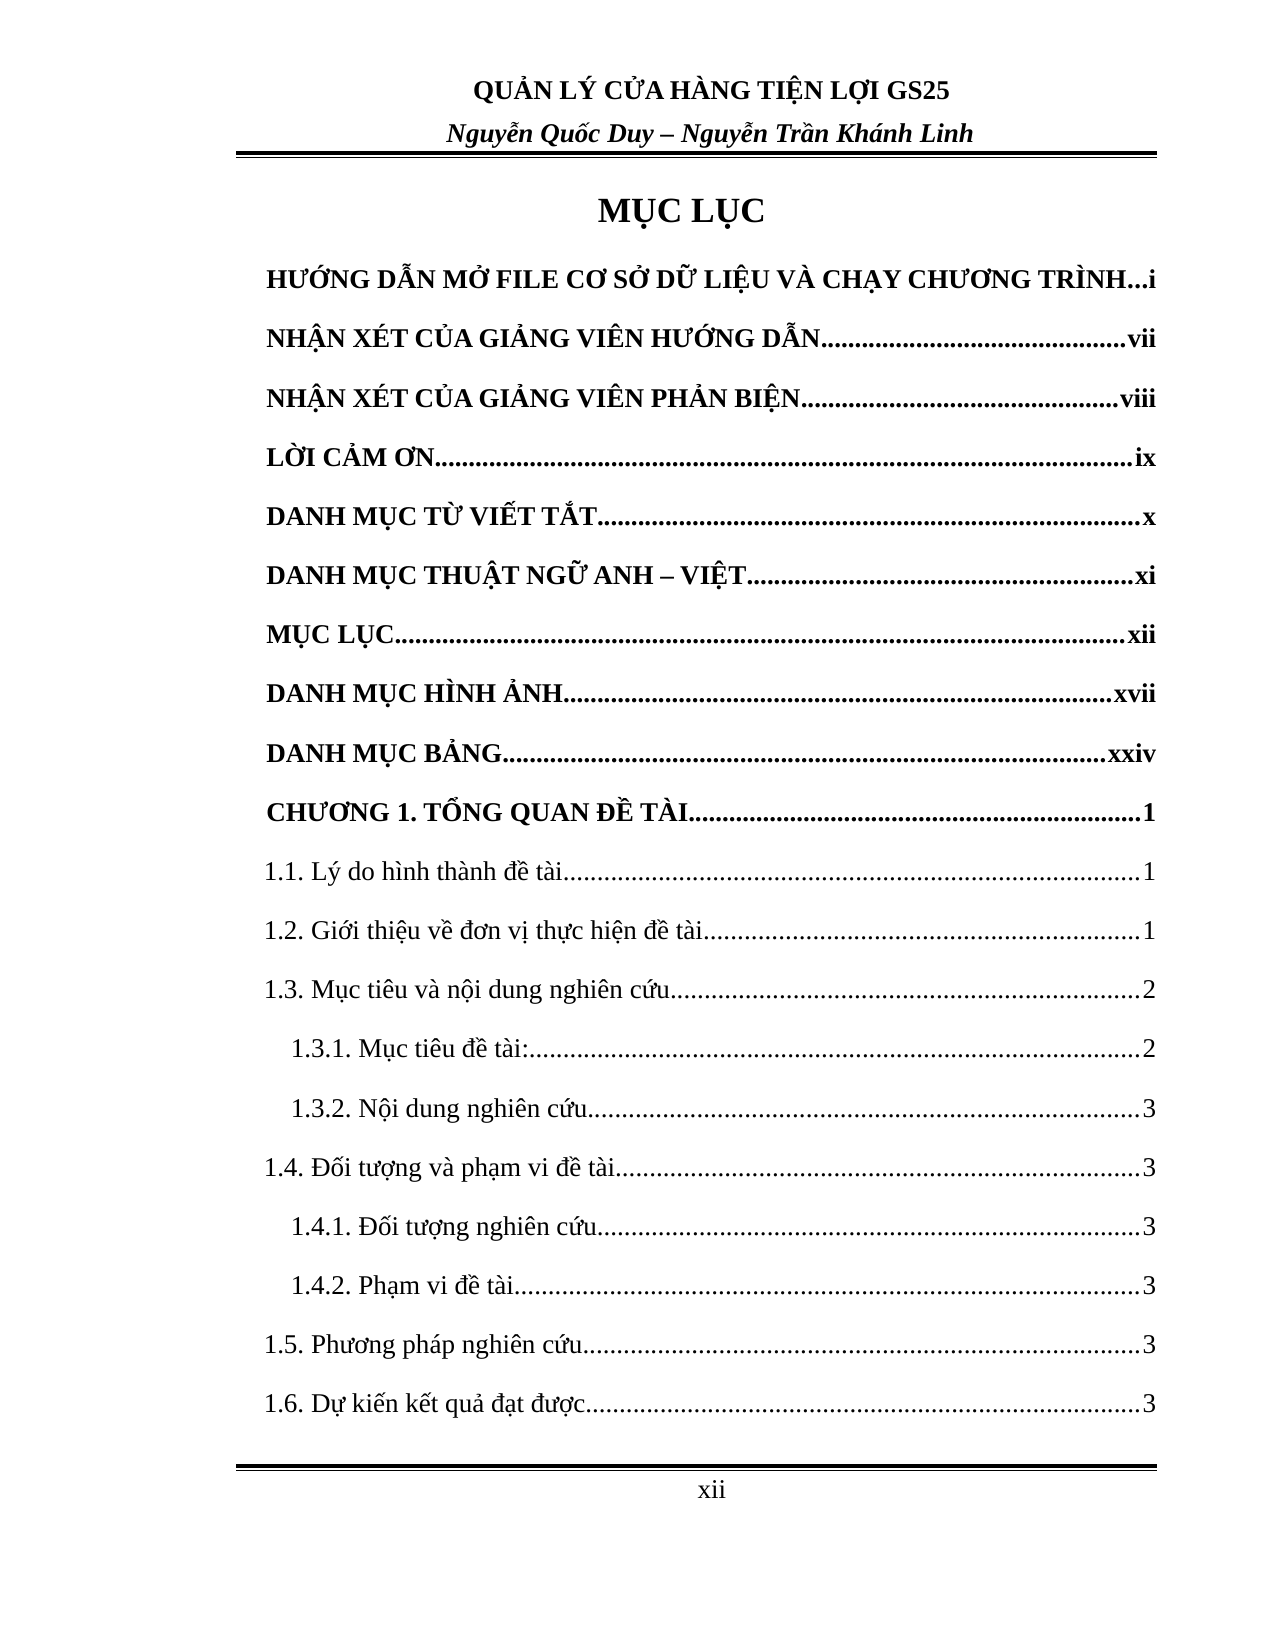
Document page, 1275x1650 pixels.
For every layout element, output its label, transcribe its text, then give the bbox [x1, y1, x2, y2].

text DANH MỤC HÌNH ẢNH xvii [236, 678, 1157, 709]
text NHẬN XÉT CỦA GIẢNG VIÊN PHẢN BIỆN viii [236, 382, 1157, 413]
subtitle MỤC LỤC [207, 190, 1157, 231]
text DANH MỤC THUẬT NGỮ ANH – VIỆT xi [236, 559, 1157, 590]
text CHƯƠNG 1. TỔNG QUAN ĐỀ TÀI 1 [236, 796, 1157, 827]
text 1.2. Giới thiệu về đơn vị thực hiện đề tài 1 [234, 914, 1157, 945]
text LỜI CẢM ƠN ix [236, 441, 1157, 472]
text DANH MỤC TỪ VIẾT TẮT x [236, 500, 1157, 531]
text 1.3. Mục tiêu và nội dung nghiên cứu 2 [234, 973, 1157, 1004]
text NHẬN XÉT CỦA GIẢNG VIÊN HƯỚNG DẪN vii [236, 323, 1157, 354]
text 1.1. Lý do hình thành đề tài 1 [234, 855, 1157, 886]
text 1.3.2. Nội dung nghiên cứu 3 [261, 1092, 1157, 1123]
text 1.6. Dự kiến kết quả đạt được 3 [234, 1388, 1157, 1419]
text MỤC LỤC xii [236, 618, 1157, 649]
text 1.4.1. Đối tượng nghiên cứu 3 [261, 1210, 1157, 1241]
text 1.3.1. Mục tiêu đề tài: 2 [261, 1033, 1157, 1064]
text HƯỚNG DẪN MỞ FILE CƠ SỞ DỮ LIỆU VÀ CHẠY CHƯƠNG TRÌNH i [236, 263, 1157, 294]
text DANH MỤC BẢNG xxiv [236, 737, 1157, 768]
text 1.4.2. Phạm vi đề tài 3 [261, 1269, 1157, 1300]
text 1.5. Phương pháp nghiên cứu 3 [234, 1328, 1157, 1359]
text 1.4. Đối tượng và phạm vi đề tài 3 [234, 1151, 1157, 1182]
